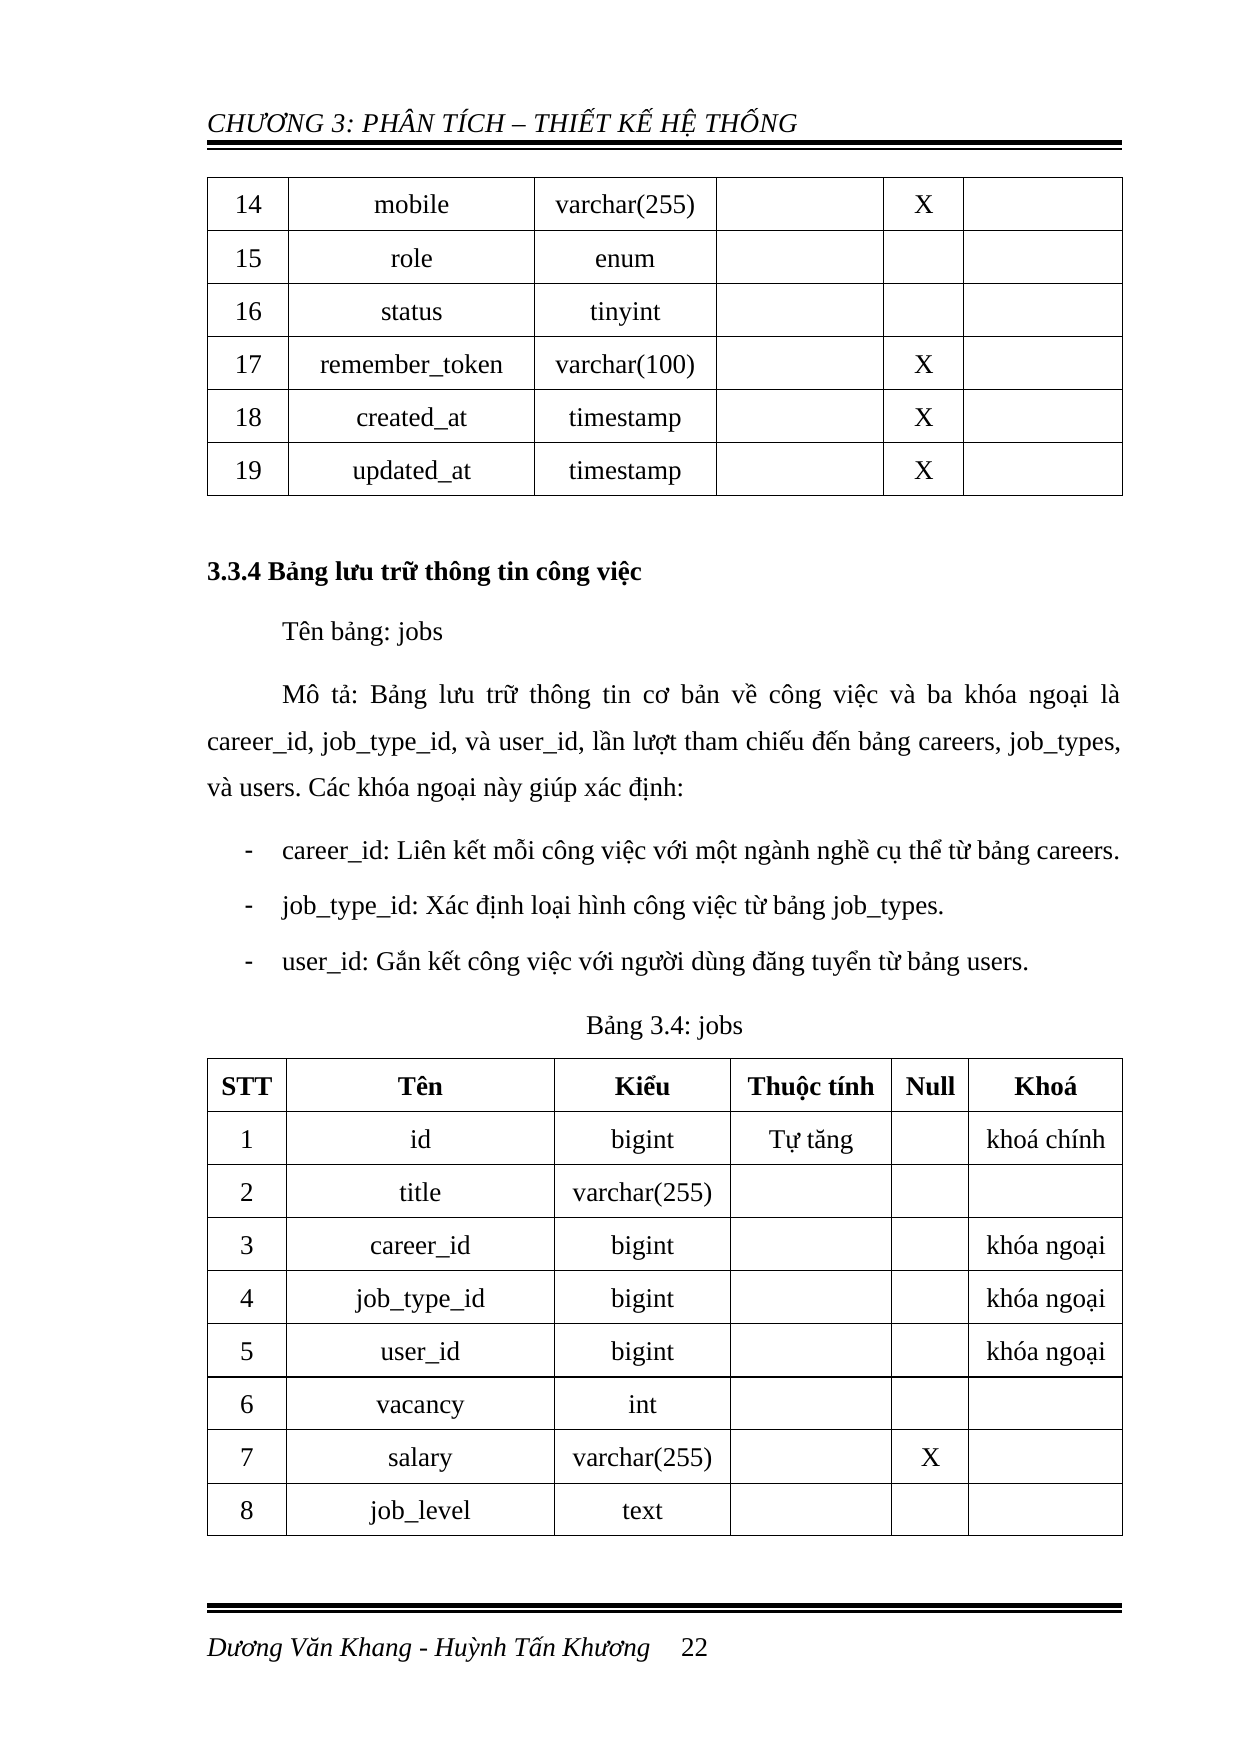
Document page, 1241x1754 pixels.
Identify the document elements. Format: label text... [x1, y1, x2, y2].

list user_id: Gắn kết công việc với người dùng đăng tuyển từ bảng users. [244, 941, 1122, 978]
table_cell khóa ngoại [969, 1218, 1122, 1270]
table_cell [731, 1218, 891, 1270]
table_header Kiểu [555, 1059, 730, 1111]
table_cell [884, 231, 963, 283]
table_cell [892, 1324, 968, 1376]
table_header Tên [287, 1059, 554, 1111]
table_cell enum [535, 231, 716, 283]
table_cell [964, 443, 1122, 495]
table_cell [969, 1378, 1122, 1429]
text Bảng 3.4: jobs [207, 1009, 1122, 1040]
table_cell varchar(255) [555, 1430, 730, 1482]
table_cell [731, 1378, 891, 1429]
table_cell tinyint [535, 284, 716, 336]
table_cell Tự tăng [731, 1112, 891, 1164]
table_cell created_at [289, 390, 534, 442]
table_cell [717, 443, 883, 495]
table_cell [717, 178, 883, 230]
table_cell remember_token [289, 337, 534, 389]
table_cell varchar(100) [535, 337, 716, 389]
table_cell [731, 1165, 891, 1217]
table_cell [964, 178, 1122, 230]
table_cell int [555, 1378, 730, 1429]
table_cell [892, 1218, 968, 1270]
table_cell user_id [287, 1324, 554, 1376]
table_cell 16 [208, 284, 288, 336]
table_cell [731, 1430, 891, 1482]
table_cell [731, 1484, 891, 1535]
table_cell [964, 390, 1122, 442]
table_cell X [884, 443, 963, 495]
table_cell 17 [208, 337, 288, 389]
table_cell status [289, 284, 534, 336]
table_cell khóa ngoại [969, 1271, 1122, 1323]
table_cell khoá chính [969, 1112, 1122, 1164]
table_header Thuộc tính [731, 1059, 891, 1111]
table_cell varchar(255) [535, 178, 716, 230]
table_cell [717, 337, 883, 389]
table_cell [717, 231, 883, 283]
table_cell [892, 1165, 968, 1217]
table_cell [964, 284, 1122, 336]
table_cell bigint [555, 1218, 730, 1270]
table_cell id [287, 1112, 554, 1164]
text 3.3.4 Bảng lưu trữ thông tin công việc [207, 556, 1122, 587]
table_cell 8 [208, 1484, 286, 1535]
table_cell career_id [287, 1218, 554, 1270]
table_cell bigint [555, 1271, 730, 1323]
table_cell [892, 1378, 968, 1429]
table_cell 14 [208, 178, 288, 230]
table_cell 19 [208, 443, 288, 495]
table_cell [731, 1324, 891, 1376]
table_cell X [884, 390, 963, 442]
table_cell 18 [208, 390, 288, 442]
table_cell job_level [287, 1484, 554, 1535]
table_cell 15 [208, 231, 288, 283]
table_cell 1 [208, 1112, 286, 1164]
table_cell [964, 231, 1122, 283]
table_cell [969, 1484, 1122, 1535]
table_cell mobile [289, 178, 534, 230]
table_cell role [289, 231, 534, 283]
table_cell varchar(255) [555, 1165, 730, 1217]
table_cell X [892, 1430, 968, 1482]
table_cell [892, 1271, 968, 1323]
table_header Null [892, 1059, 968, 1111]
table_cell timestamp [535, 443, 716, 495]
table_cell bigint [555, 1112, 730, 1164]
table_cell [892, 1484, 968, 1535]
text Tên bảng: jobs [207, 615, 1122, 646]
table_cell X [884, 178, 963, 230]
table_cell 7 [208, 1430, 286, 1482]
table_cell text [555, 1484, 730, 1535]
table_cell salary [287, 1430, 554, 1482]
list job_type_id: Xác định loại hình công việc từ bảng job_types. [244, 886, 1122, 923]
table_cell [731, 1271, 891, 1323]
text Mô tả: Bảng lưu trữ thông tin cơ bản về công việc và ba khóa ngoại là career_id, job_type_id, và user_id, lần lượt tham chiếu đến bảng careers, job_types, và users. Các khóa ngoại này giúp xác định: [207, 678, 1122, 802]
table_cell 4 [208, 1271, 286, 1323]
table_cell 2 [208, 1165, 286, 1217]
list career_id: Liên kết mỗi công việc với một ngành nghề cụ thể từ bảng careers. [244, 831, 1122, 867]
table_cell X [884, 337, 963, 389]
table_header STT [208, 1059, 286, 1111]
table_cell 5 [208, 1324, 286, 1376]
table_cell bigint [555, 1324, 730, 1376]
table_cell [717, 390, 883, 442]
table_cell 3 [208, 1218, 286, 1270]
table_cell 6 [208, 1378, 286, 1429]
table_cell title [287, 1165, 554, 1217]
table_cell vacancy [287, 1378, 554, 1429]
table_cell job_type_id [287, 1271, 554, 1323]
table_cell khóa ngoại [969, 1324, 1122, 1376]
table_cell timestamp [535, 390, 716, 442]
table_cell updated_at [289, 443, 534, 495]
table_cell [969, 1165, 1122, 1217]
table_header Khoá [969, 1059, 1122, 1111]
table_cell [969, 1430, 1122, 1482]
table_cell [964, 337, 1122, 389]
table_cell [717, 284, 883, 336]
table_cell [892, 1112, 968, 1164]
table_cell [884, 284, 963, 336]
